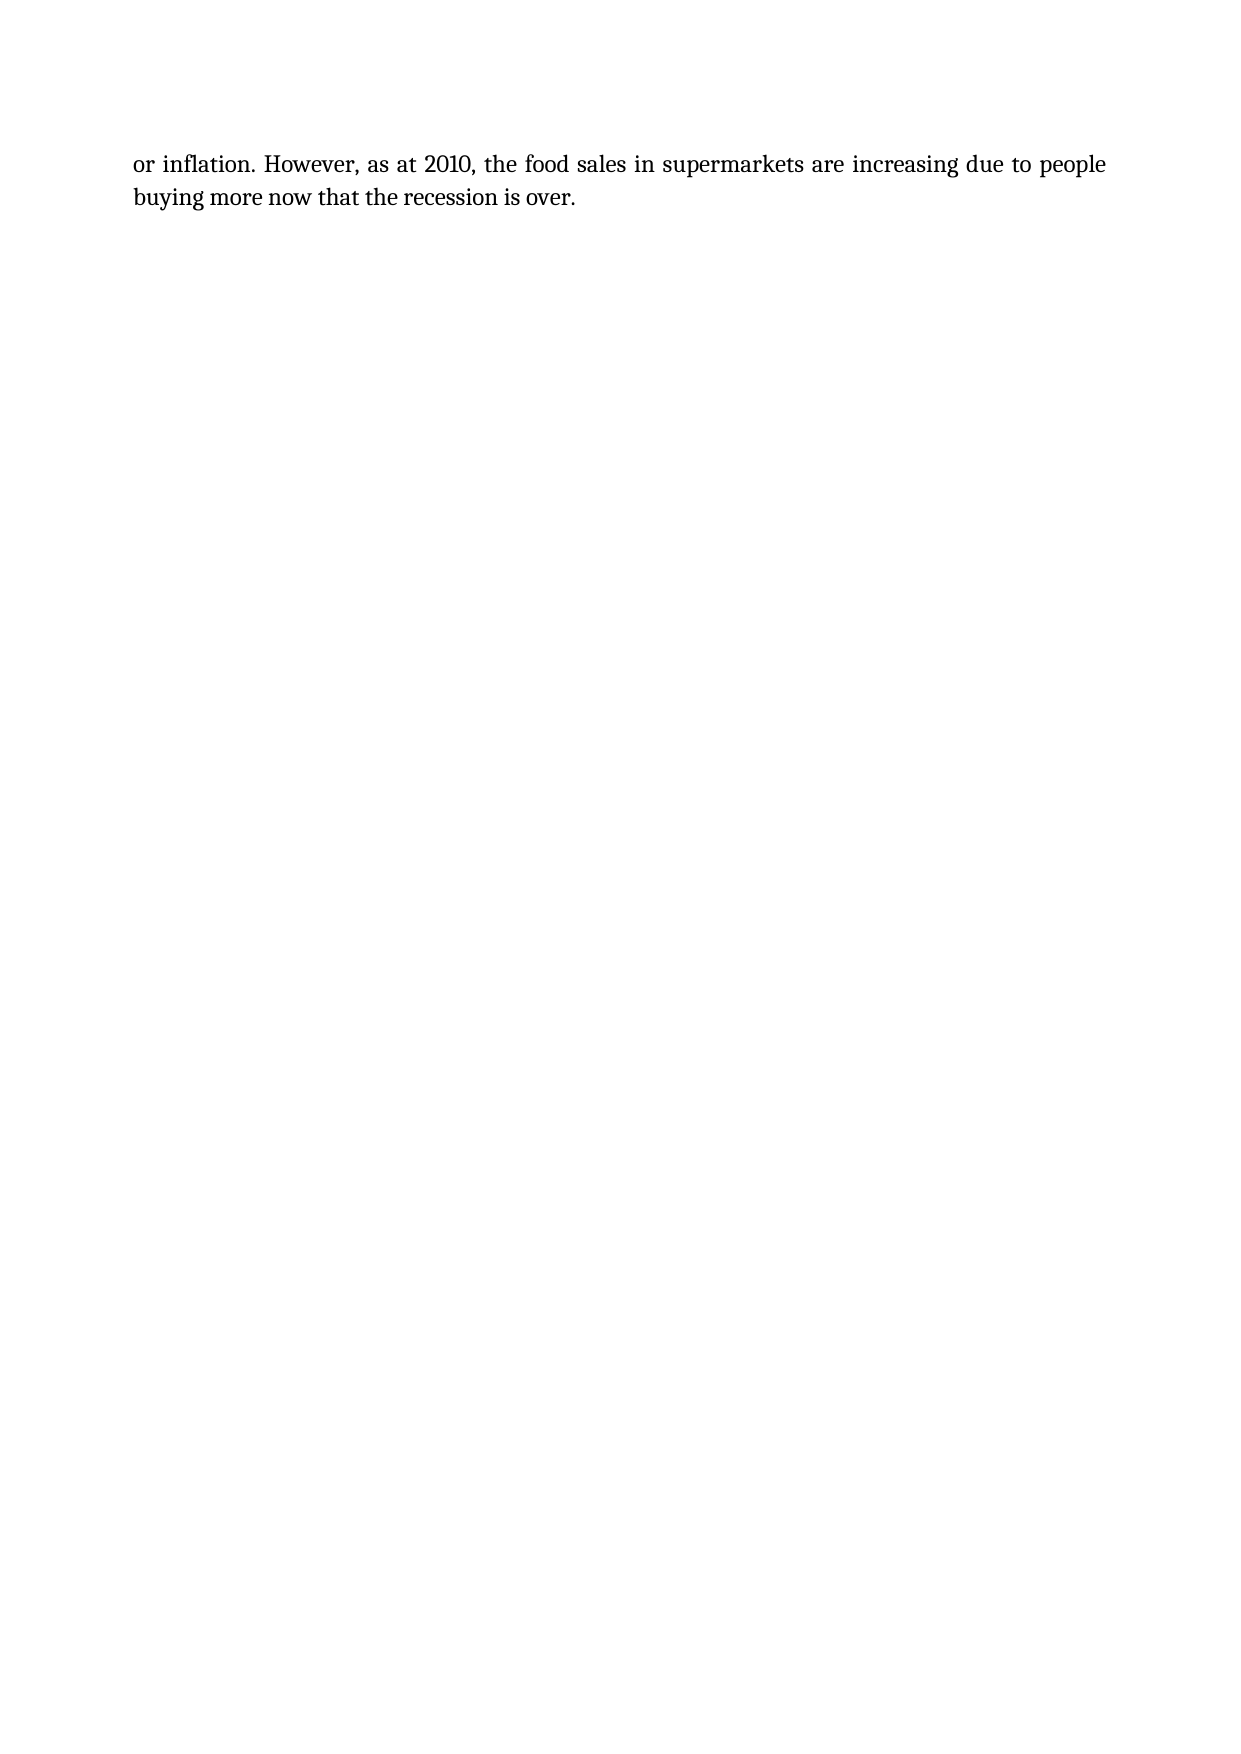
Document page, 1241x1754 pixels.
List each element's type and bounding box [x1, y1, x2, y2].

text [133, 150, 1108, 212]
